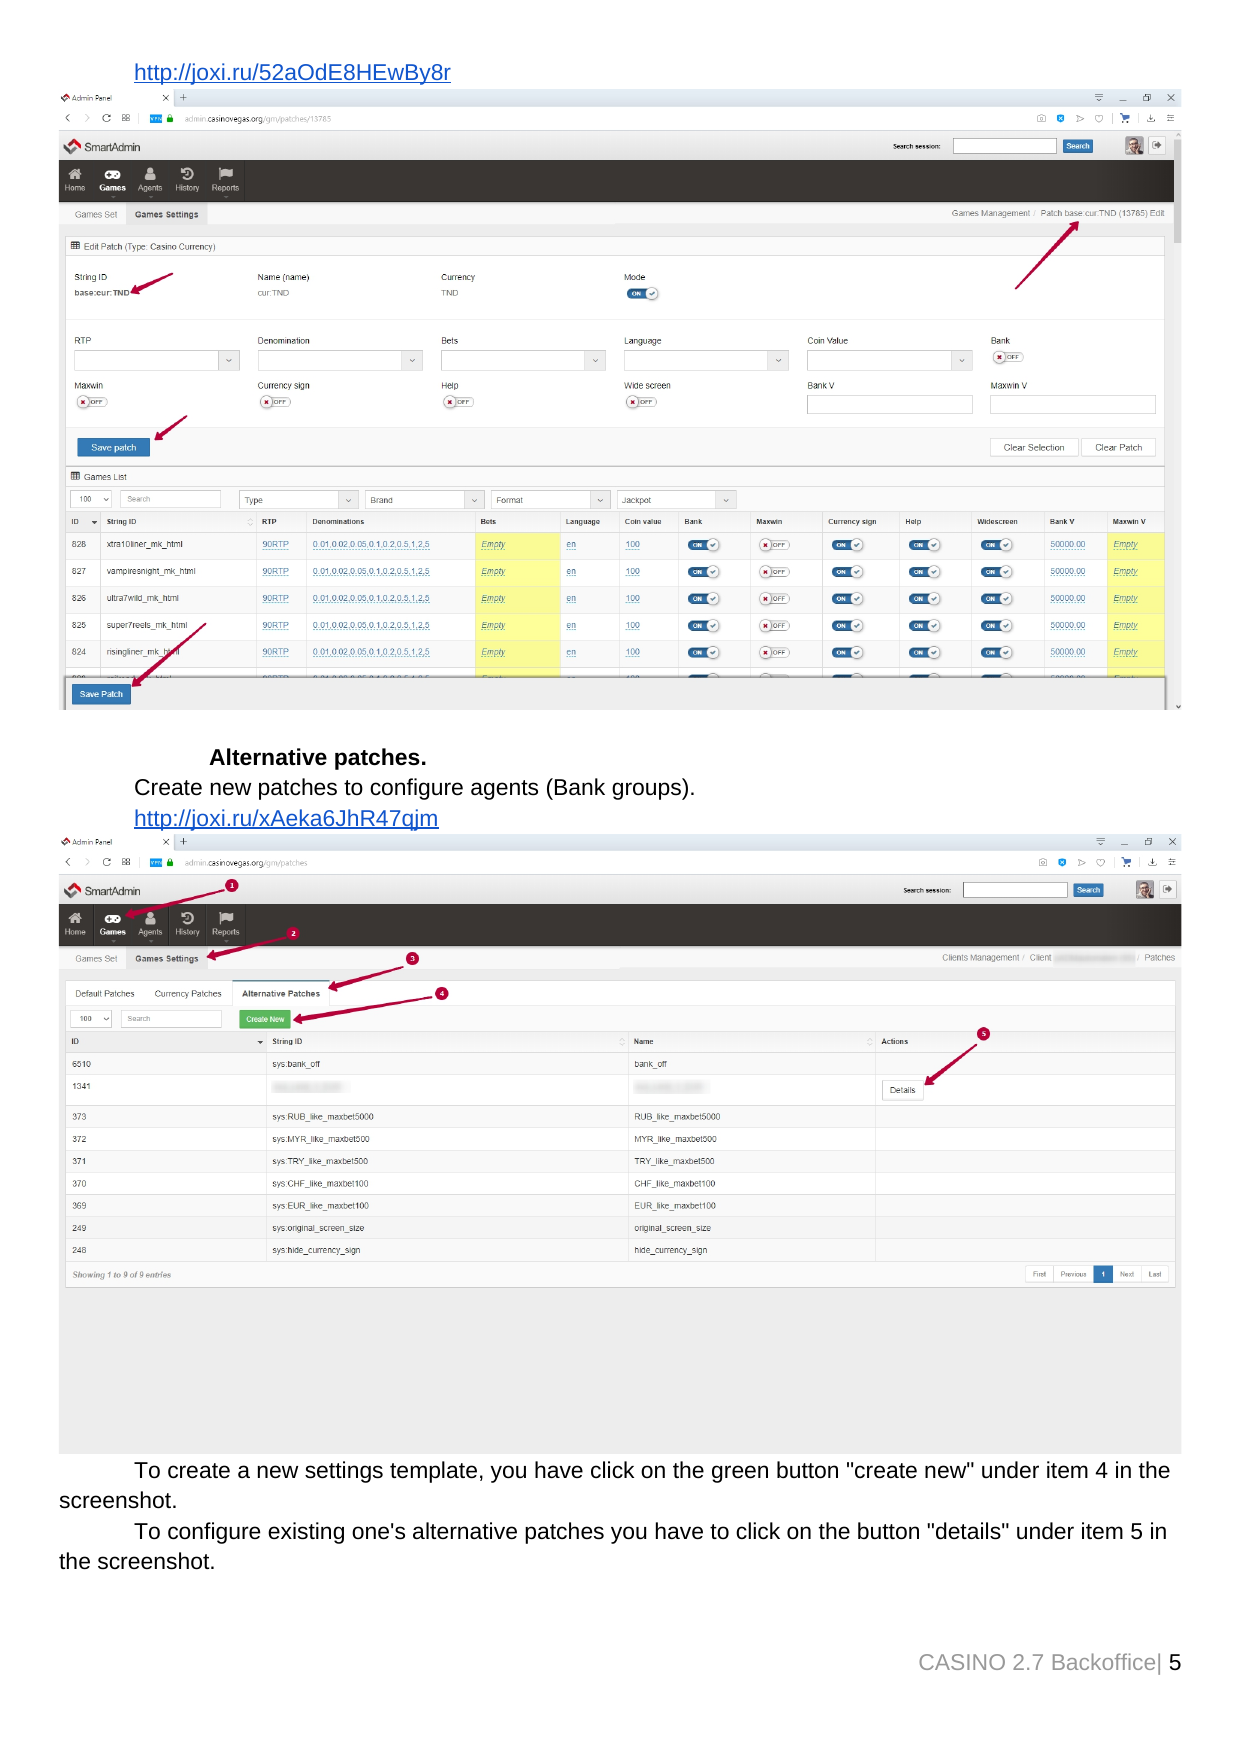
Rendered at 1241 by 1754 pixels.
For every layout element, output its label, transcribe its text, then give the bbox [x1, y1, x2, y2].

text http://joxi.ru/xAeka6JhR47qjm [59, 804, 1181, 831]
text To configure existing one's alternative patches you have to click on the button "details" under item 5 in the screenshot. [59, 1518, 1181, 1574]
picture [58, 89, 1182, 710]
text To create a new settings template, you have click on the green button "create new" under item 4 in the screenshot. [59, 1457, 1181, 1514]
picture [58, 834, 1182, 1454]
text Create new patches to configure agents (Bank groups). [134, 774, 1181, 801]
text http://joxi.ru/52aOdE8HEwBy8r [59, 59, 1181, 85]
subtitle Alternative patches. [134, 744, 1181, 770]
